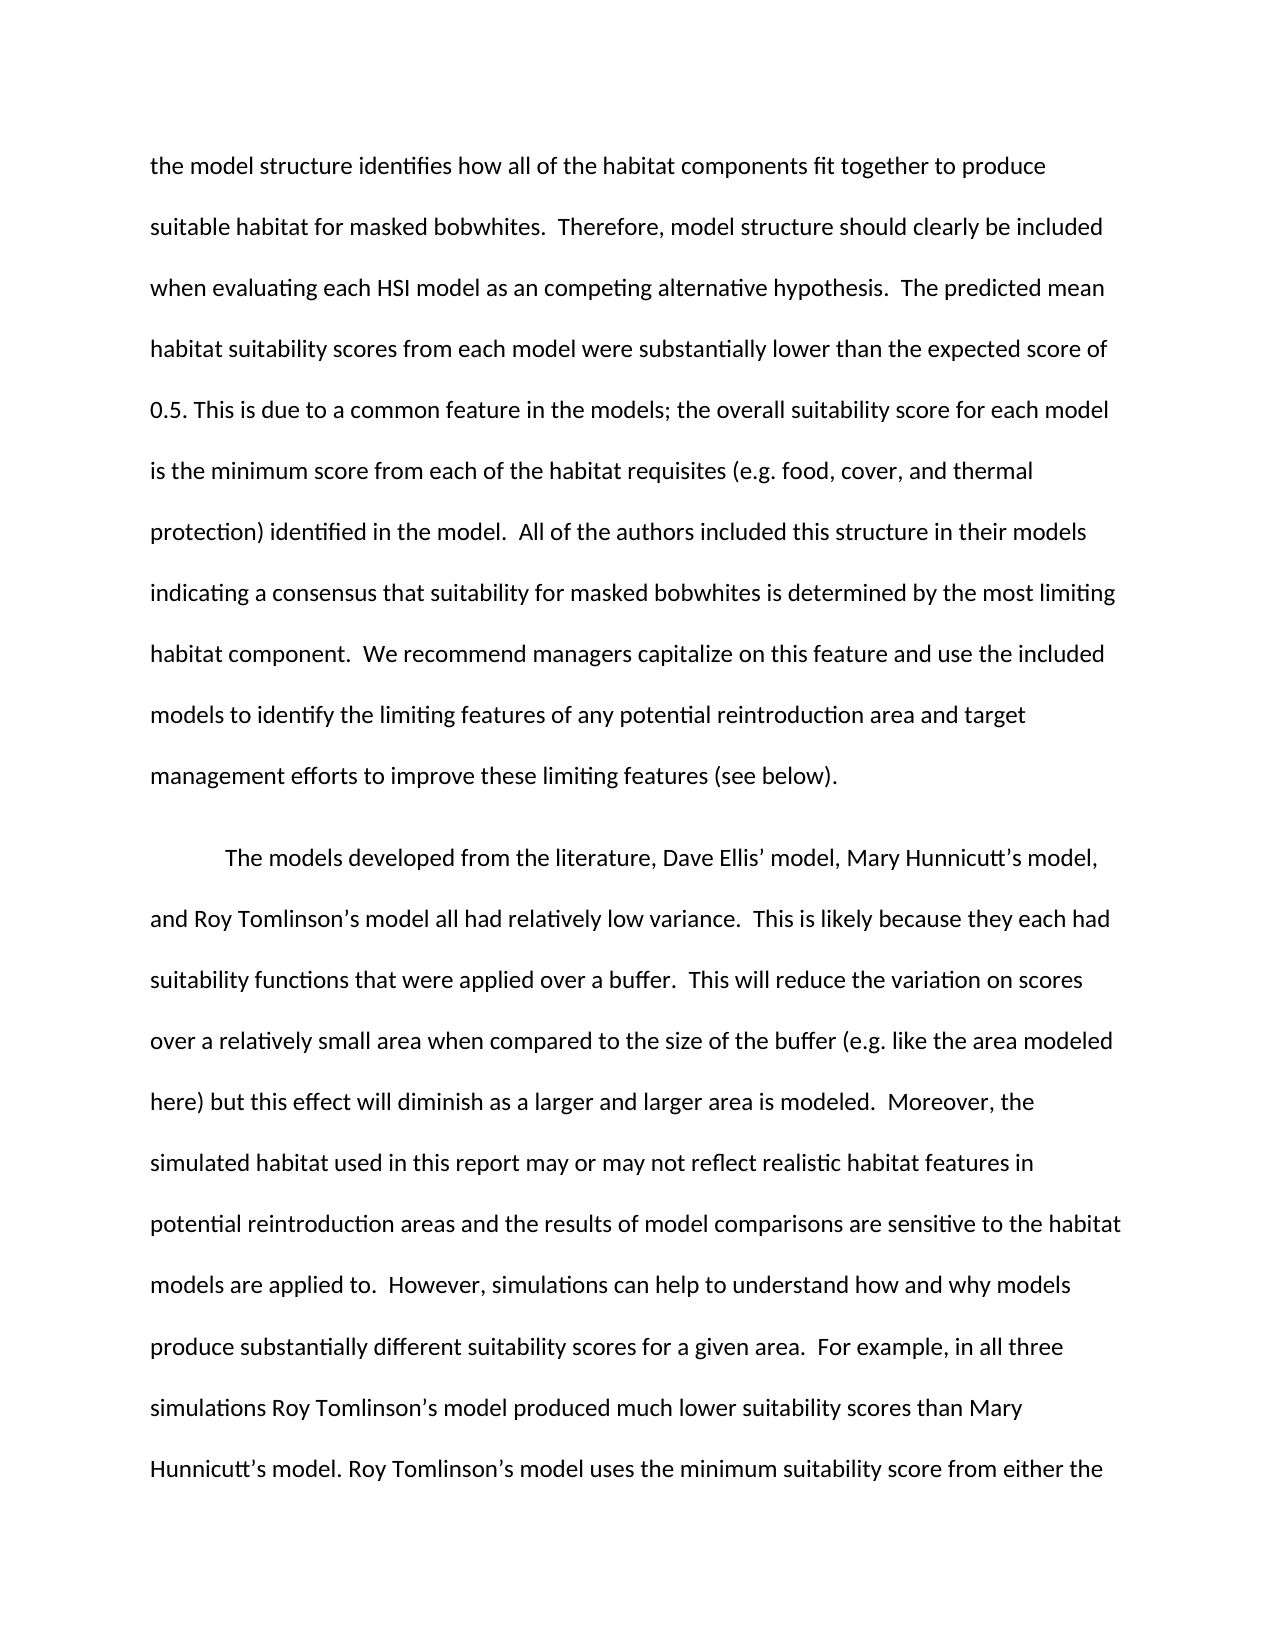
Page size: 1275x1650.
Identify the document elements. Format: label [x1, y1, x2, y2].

text [150, 842, 1125, 1483]
text [150, 150, 1125, 791]
